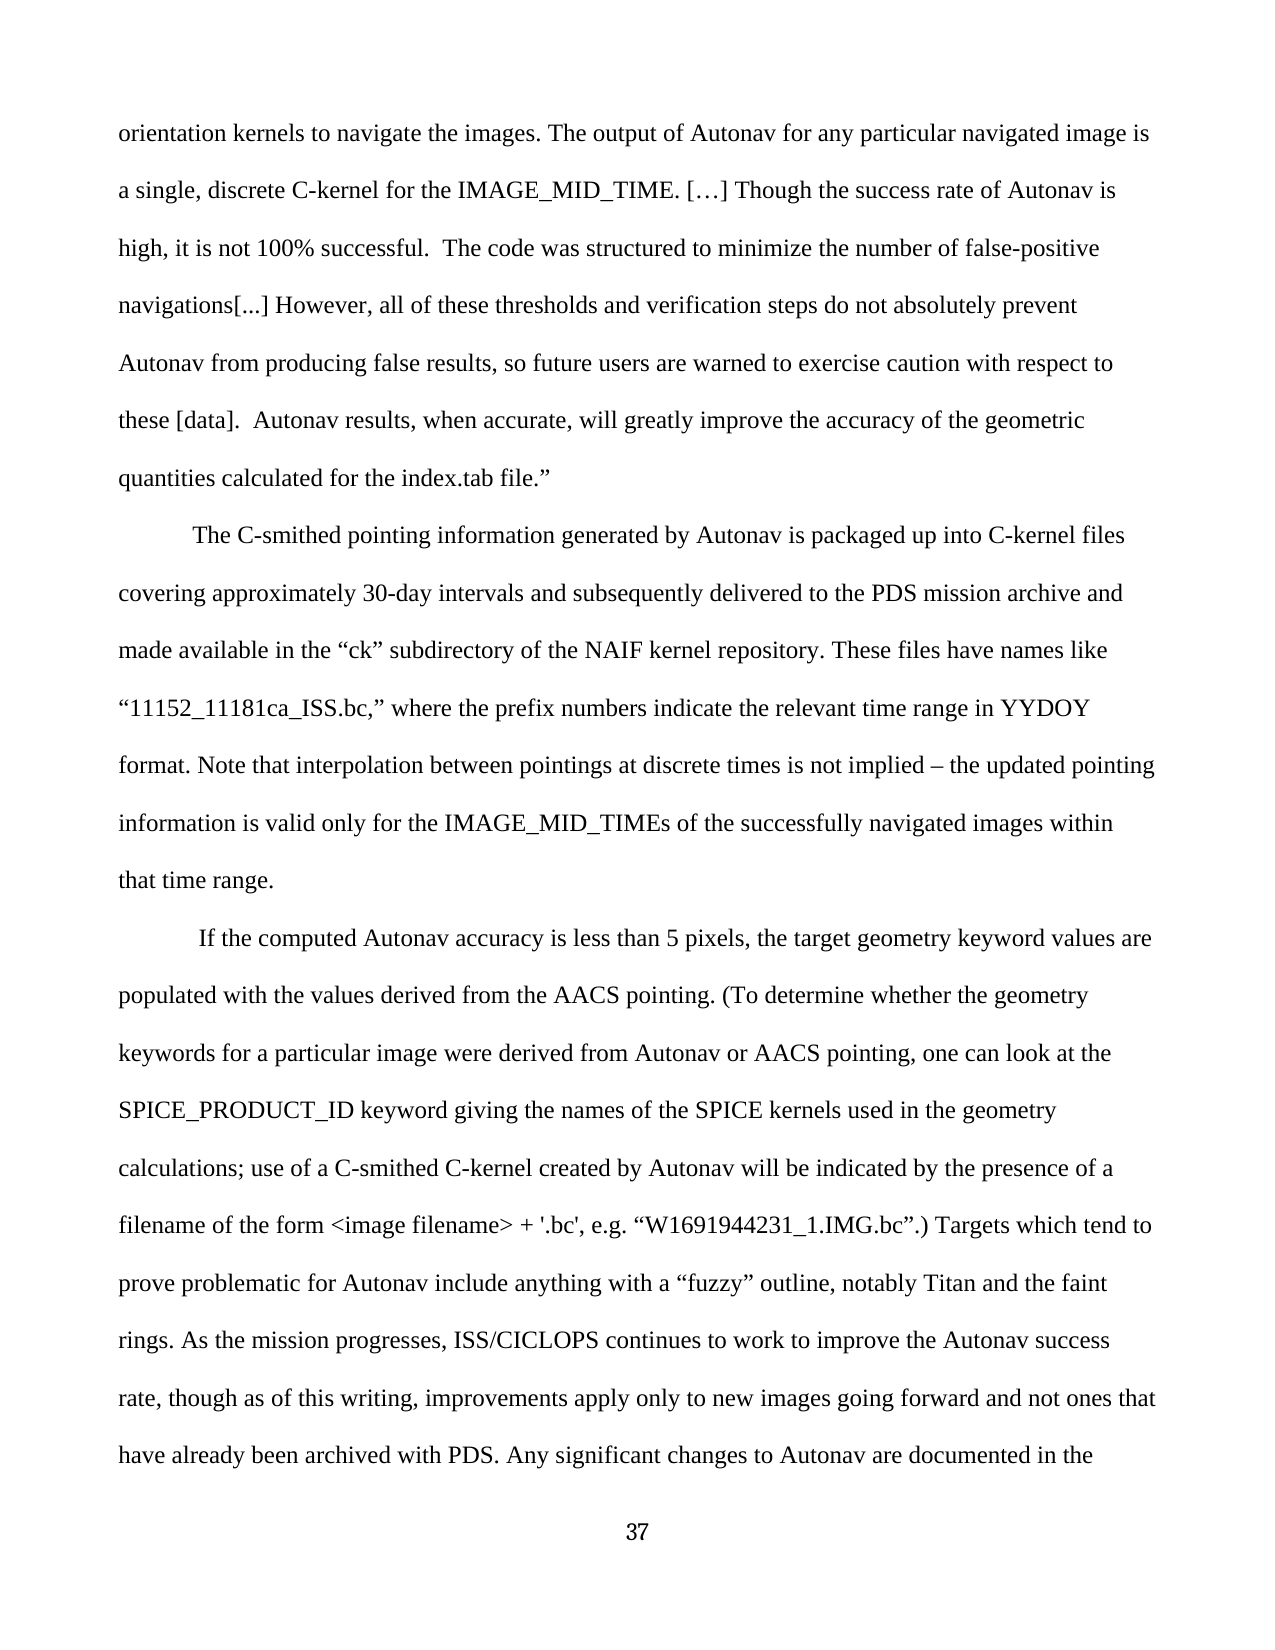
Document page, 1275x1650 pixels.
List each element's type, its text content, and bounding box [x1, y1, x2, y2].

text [118, 118, 1157, 492]
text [118, 923, 1157, 1469]
text The C-smithed pointing information generated by Autonav is packaged up into C-kernel files covering approximately 30-day intervals and subsequently delivered to the PDS mission archive and made available in the “ck” subdirectory of the NAIF kernel repository. These files have names like “11152_11181ca_ISS.bc,” where the prefix numbers indicate the relevant time range in YYDOY format. Note that interpolation between pointings at discrete times is not implied – the updated pointing information is valid only for the IMAGE_MID_TIMEs of the successfully navigated images within that time range. [118, 521, 1157, 894]
